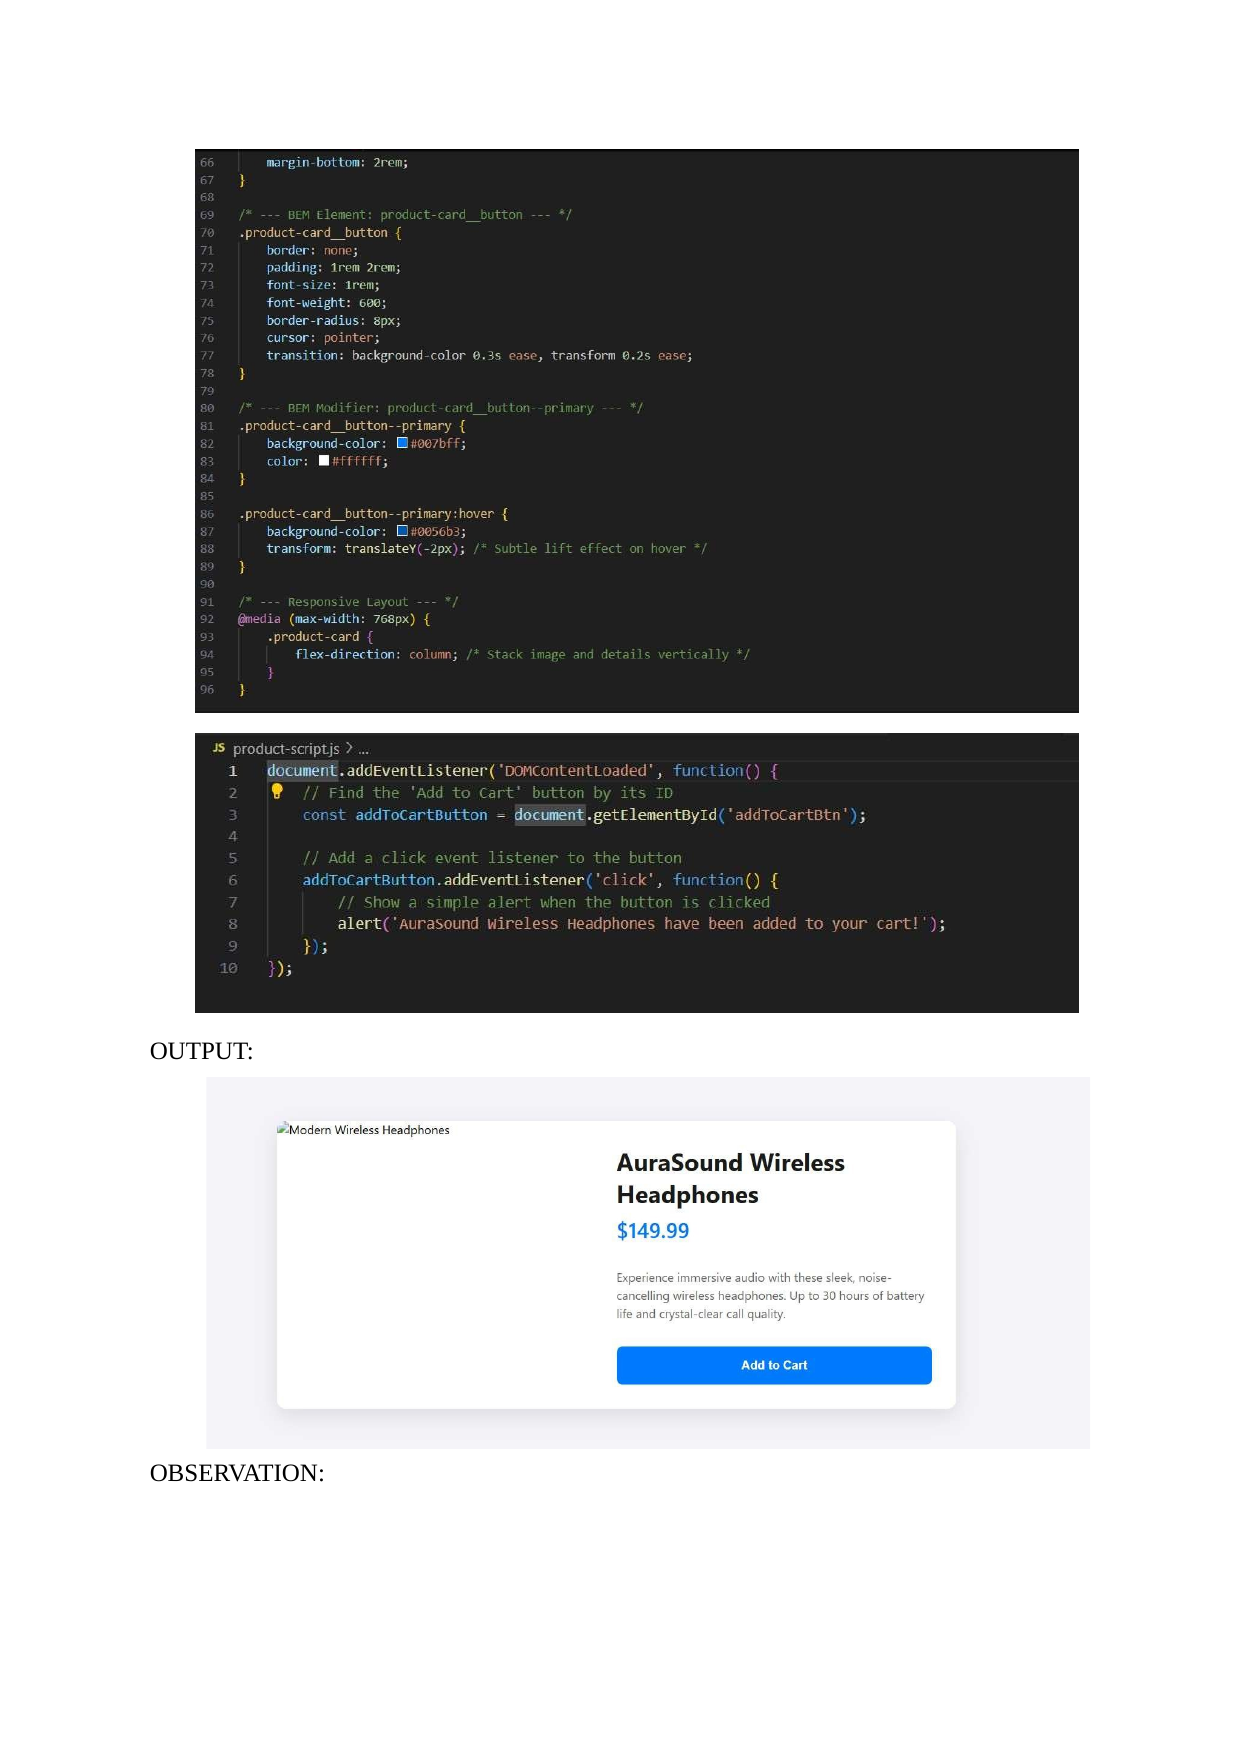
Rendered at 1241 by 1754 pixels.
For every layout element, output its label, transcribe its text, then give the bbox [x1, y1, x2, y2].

picture [195, 149, 1079, 713]
text OUTPUT: [149, 1036, 1090, 1065]
picture [195, 733, 1079, 1013]
text OBSERVATION: [149, 1458, 1090, 1487]
picture [206, 1077, 1091, 1449]
